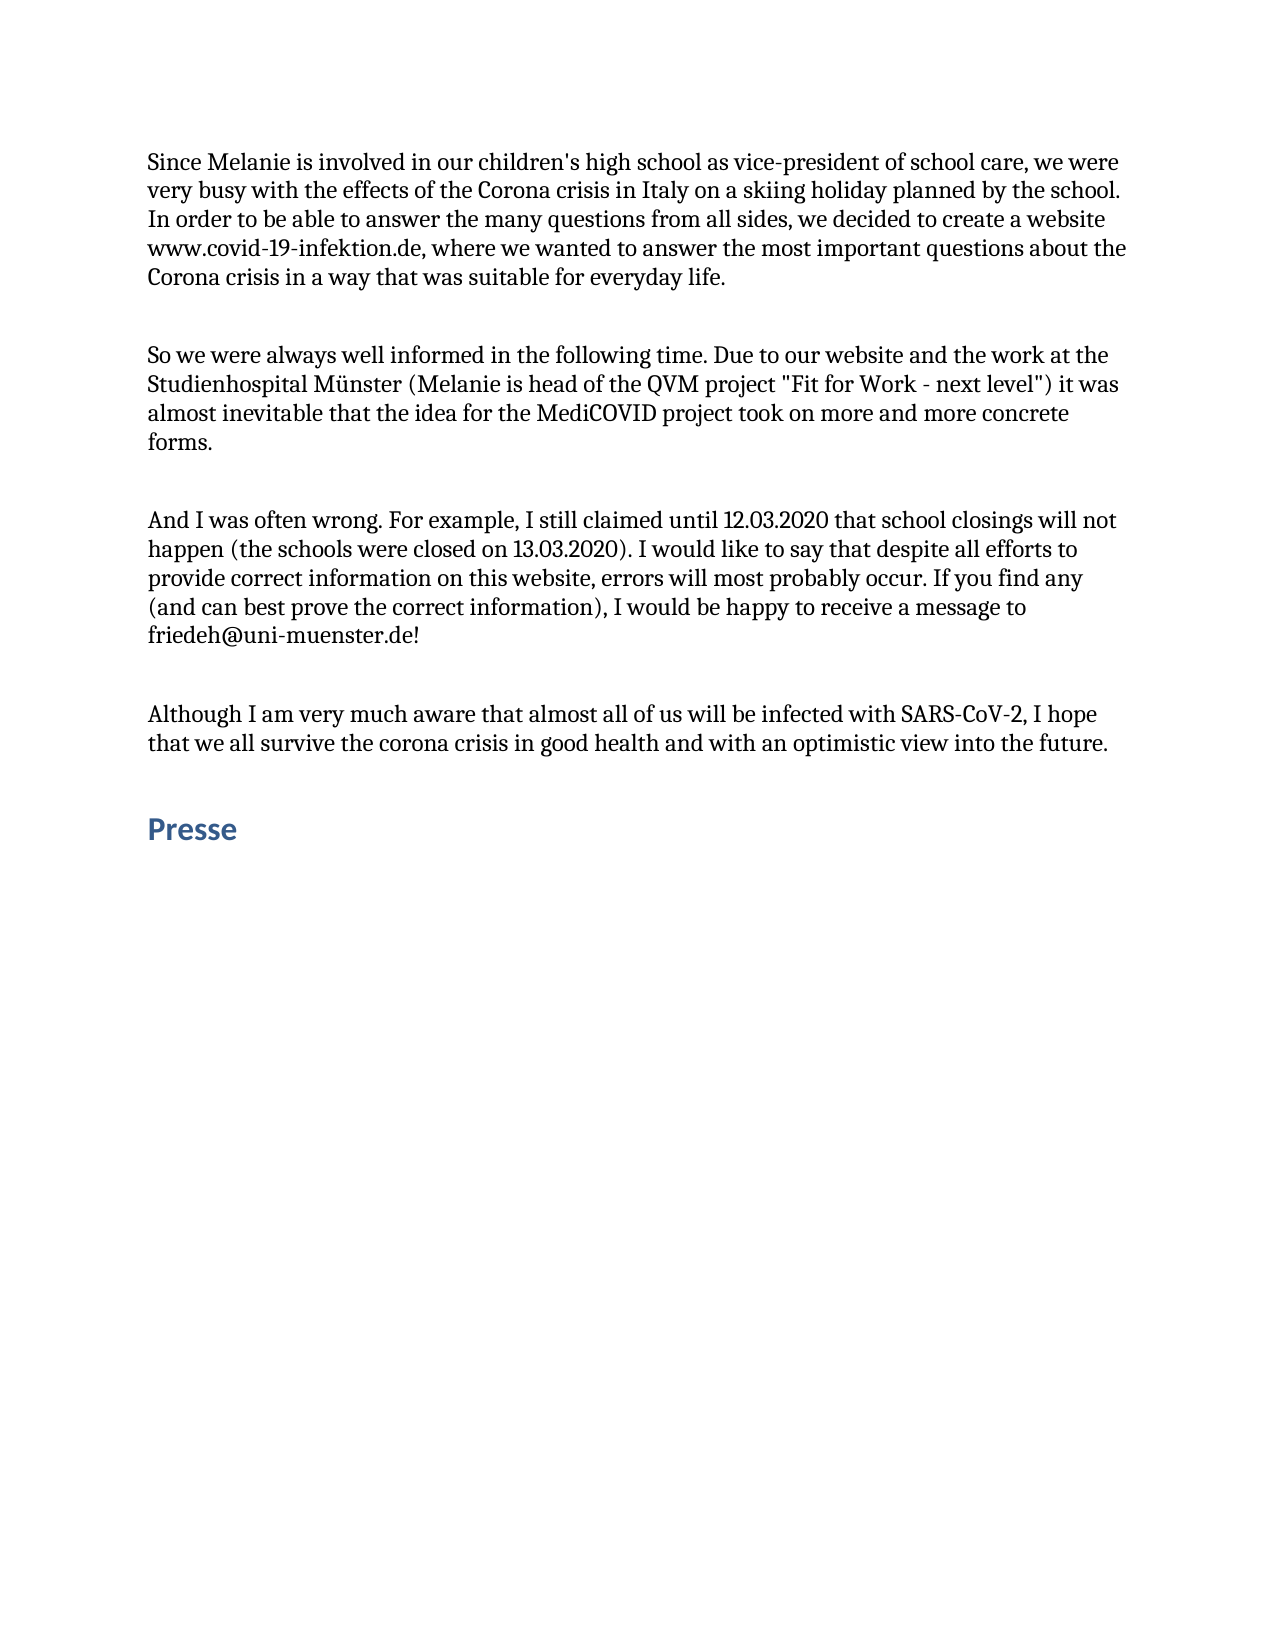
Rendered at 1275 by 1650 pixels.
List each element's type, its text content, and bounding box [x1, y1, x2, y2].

subtitle And I was often wrong. For example, I still claimed until 12.03.2020 that school closings will not happen (the schools were closed on 13.03.2020). I would like to say that despite all efforts to provide correct information on this website, errors will most probably occur. If you find any (and can best prove the correct information), I would be happy to receive a message to friedeh@uni-muenster.de! [148, 506, 1127, 650]
subtitle Although I am very much aware that almost all of us will be infected with SARS-CoV-2, I hope that we all survive the corona crisis in good health and with an optimistic view into the future. [148, 700, 1127, 758]
subtitle Presse [148, 808, 1127, 848]
subtitle Since Melanie is involved in our children's high school as vice-president of school care, we were very busy with the effects of the Corona crisis in Italy on a skiing holiday planned by the school. In order to be able to answer the many questions from all sides, we decided to create a website www.covid-19-infektion.de, where we wanted to answer the most important questions about the Corona crisis in a way that was suitable for everyday life. [148, 148, 1127, 291]
subtitle So we were always well informed in the following time. Due to our website and the work at the Studienhospital Münster (Melanie is head of the QVM project "Fit for Work - next level") it was almost inevitable that the idea for the MediCOVID project took on more and more concrete forms. [148, 341, 1127, 456]
